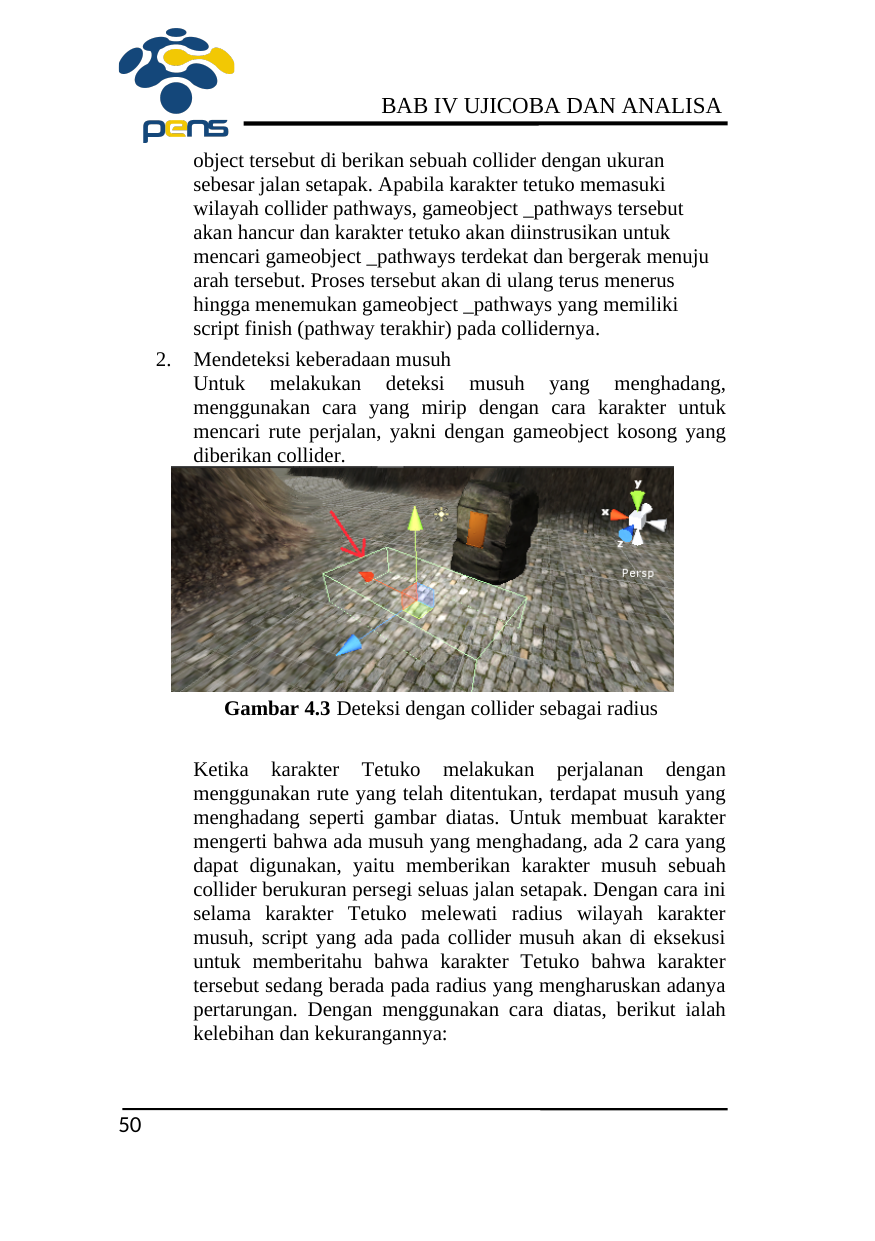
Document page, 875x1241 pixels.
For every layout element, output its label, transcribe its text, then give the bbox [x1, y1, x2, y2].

text Deteksi dengan collider sebagai radius [156, 696, 726, 720]
list Mendeteksi keberadaan musuh [156, 346, 726, 371]
list Ketika karakter Tetuko melakukan perjalanan dengan menggunakan rute yang telah ditentukan, terdapat musuh yang menghadang seperti gambar diatas. Untuk membuat karakter mengerti bahwa ada musuh yang menghadang, ada 2 cara yang dapat digunakan, yaitu memberikan karakter musuh sebuah collider berukuran persegi seluas jalan setapak. Dengan cara ini selama karakter Tetuko melewati radius wilayah karakter musuh, script yang ada pada collider musuh akan di eksekusi untuk memberitahu bahwa karakter Tetuko bahwa karakter tersebut sedang berada pada radius yang mengharuskan adanya pertarungan. Dengan menggunakan cara diatas, berikut ialah kelebihan dan kekurangannya: [193, 757, 726, 1045]
picture [118, 28, 235, 143]
picture [171, 466, 674, 692]
list Untuk melakukan deteksi musuh yang menghadang, menggunakan cara yang mirip dengan cara karakter untuk mencari rute perjalan, yakni dengan gameobject kosong yang diberikan collider. [193, 371, 726, 467]
